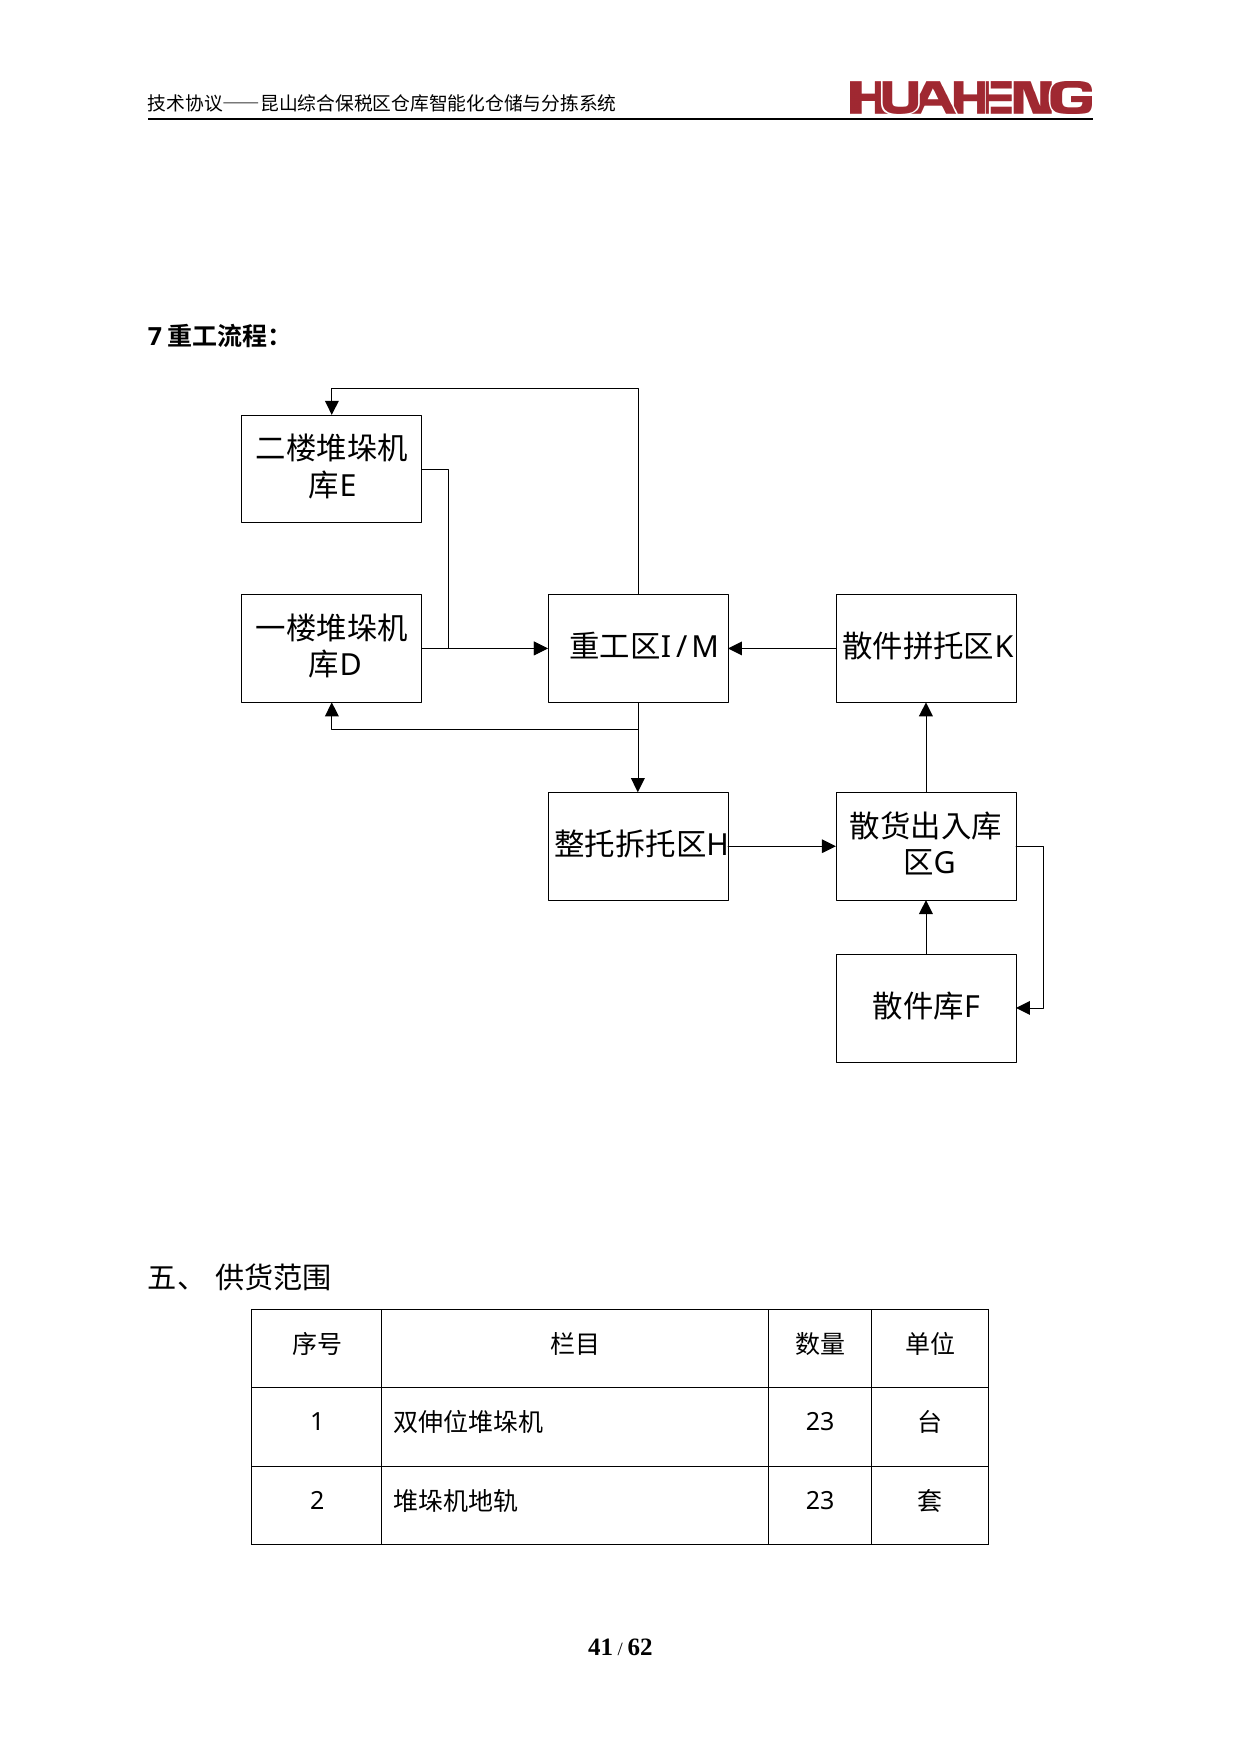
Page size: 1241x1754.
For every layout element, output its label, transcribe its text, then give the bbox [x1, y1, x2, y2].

table_cell 套 [872, 1467, 988, 1544]
table_cell 台 [872, 1388, 988, 1466]
table_header 数量 [769, 1310, 871, 1387]
text 7重工流程： [148, 302, 1093, 367]
table_cell 1 [252, 1388, 381, 1466]
table_cell 23 [769, 1467, 871, 1544]
picture [850, 81, 1092, 114]
table_header 栏目 [382, 1310, 768, 1387]
table_cell 2 [252, 1467, 381, 1544]
table_header 序号 [252, 1310, 381, 1387]
table_cell 双伸位堆垛机 [382, 1388, 768, 1466]
list 供货范围 [148, 1244, 1093, 1309]
table_cell 堆垛机地轨 [382, 1467, 768, 1544]
table_header 单位 [872, 1310, 988, 1387]
table_cell 23 [769, 1388, 871, 1466]
